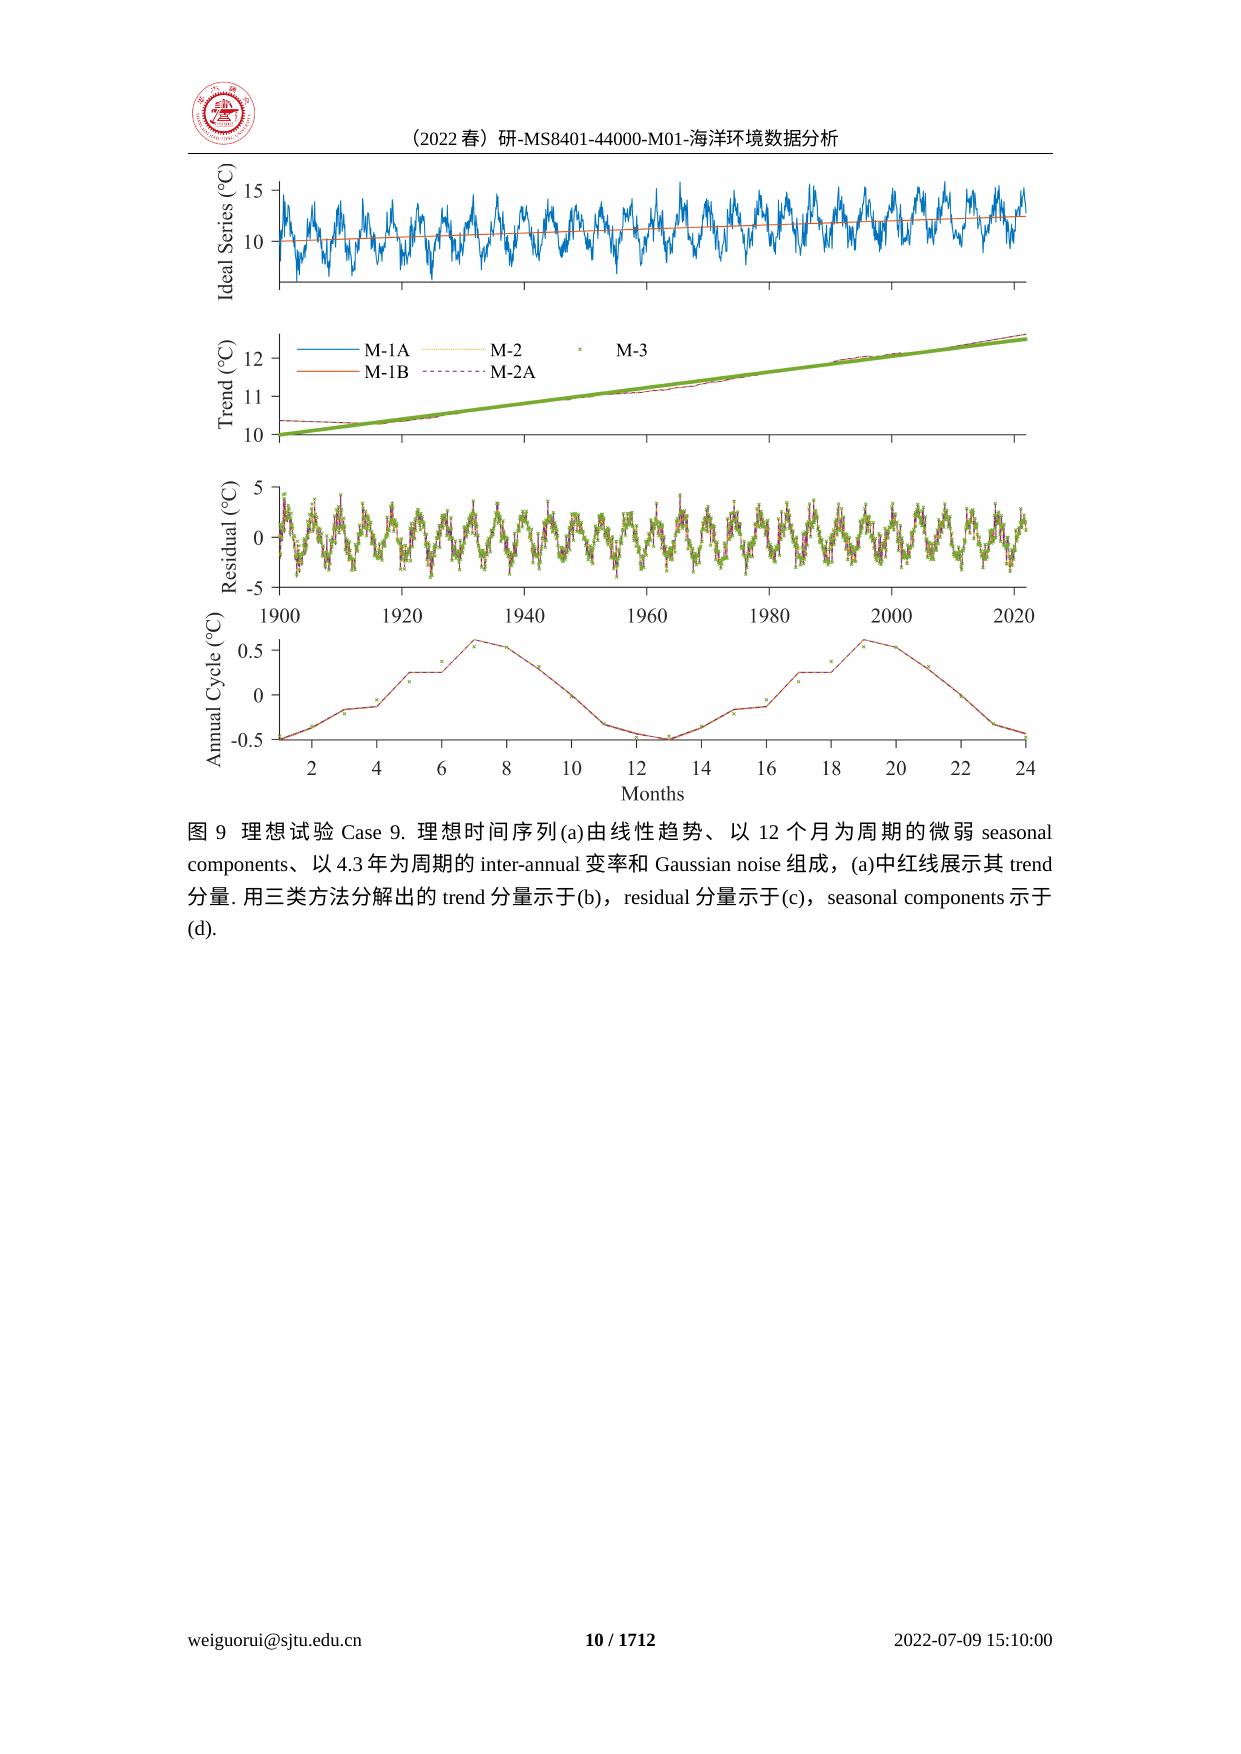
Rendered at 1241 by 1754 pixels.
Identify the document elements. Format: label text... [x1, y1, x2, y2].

picture [188, 77, 259, 148]
picture [205, 164, 1035, 801]
text 图9 理想试验Case 9. 理想时间序列(a)由线性趋势、以12个月为周期的微弱seasonal components、以4.3年为周期的inter-annual变率和Gaussian noise组成，(a)中红线展示其trend分量. 用三类方法分解出的trend分量示于(b)，residual分量示于(c)，seasonal components示于(d). [187, 814, 1053, 944]
